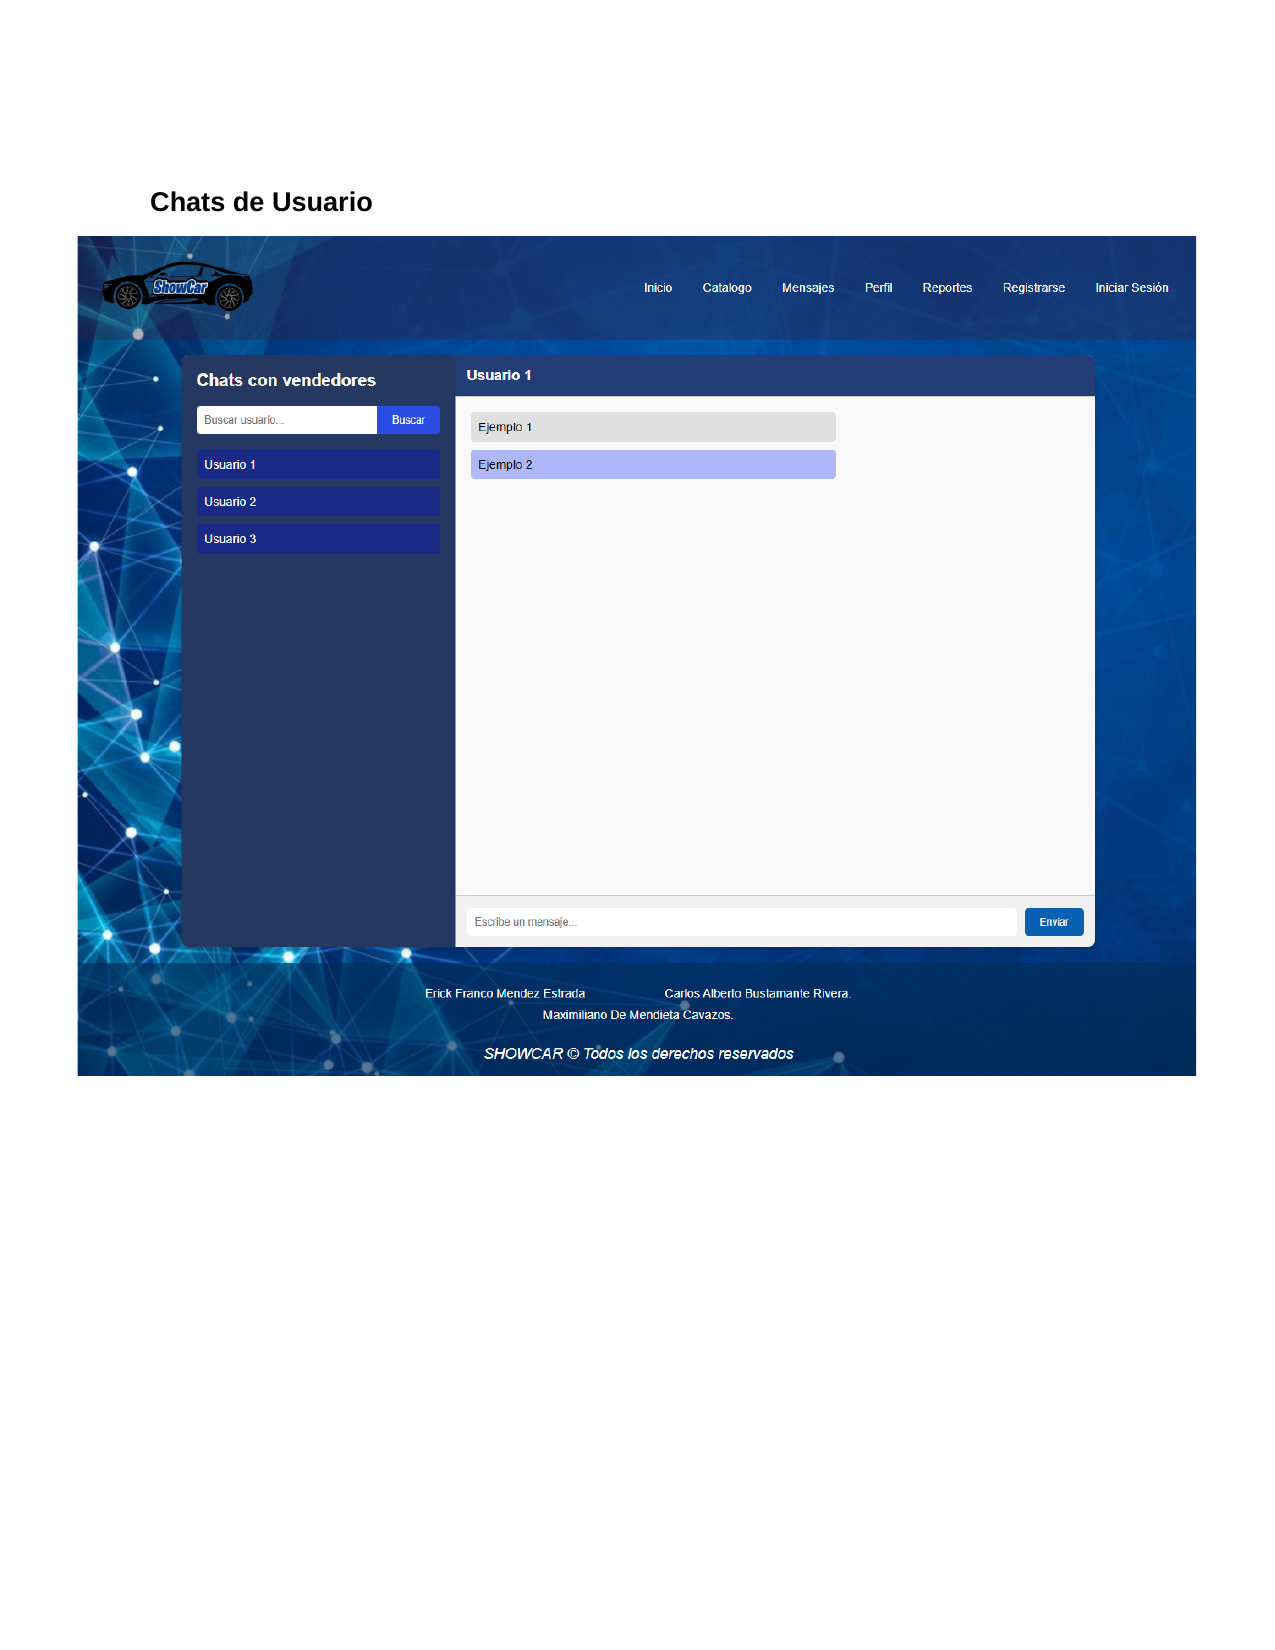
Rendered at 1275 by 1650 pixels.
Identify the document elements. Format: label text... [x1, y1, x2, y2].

picture [77, 236, 1197, 1076]
text Chats de Usuario [150, 186, 1125, 217]
